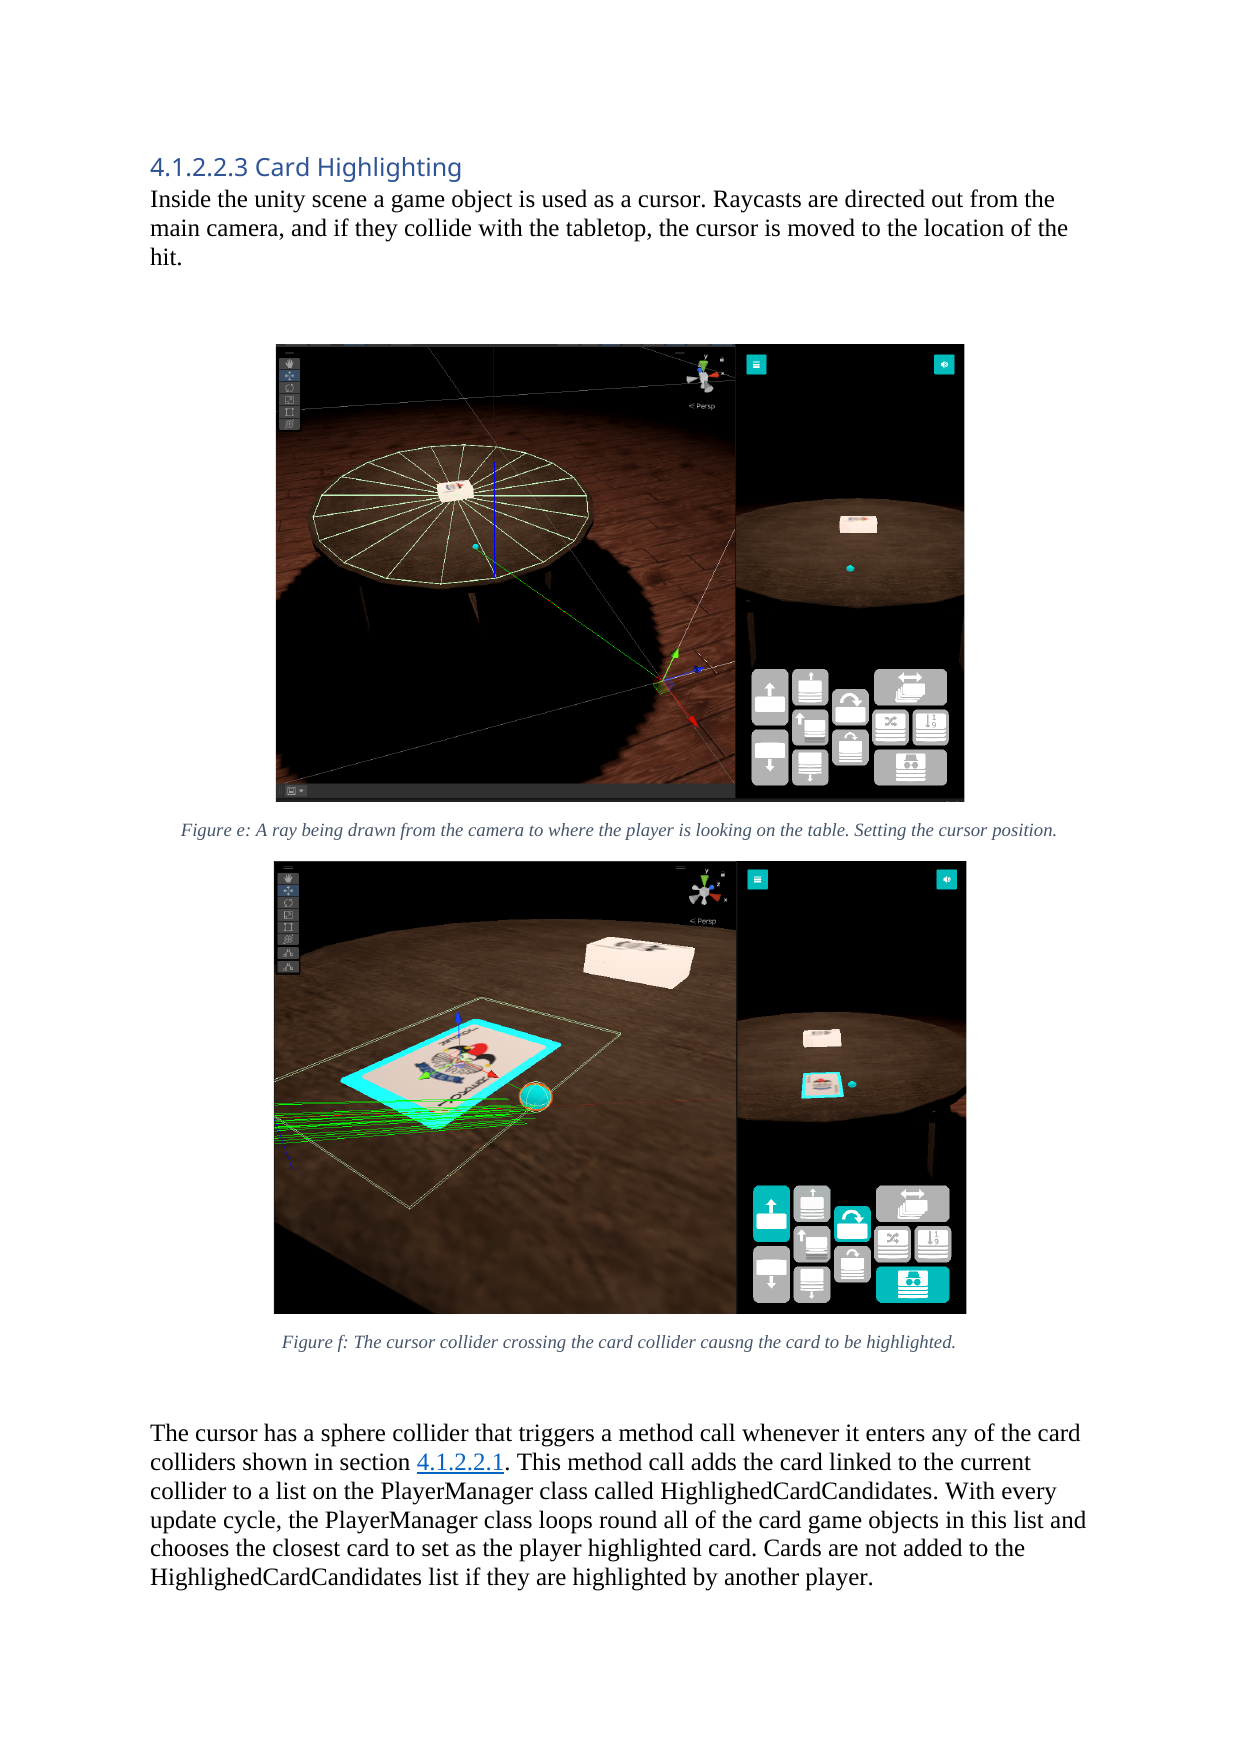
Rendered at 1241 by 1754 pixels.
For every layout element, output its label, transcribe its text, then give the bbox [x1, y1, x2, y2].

text Inside the unity scene a game object is used as a cursor. Raycasts are directed out from the main camera, and if they collide with the tabletop, the cursor is moved to the location of the hit. [150, 184, 1090, 299]
picture [275, 344, 965, 802]
subtitle 4.1.2.2.3 Card Highlighting [150, 150, 1090, 184]
text Figure i: A ray being drawn from the camera to where the player is looking on the table. Setting the cursor position. [150, 819, 1090, 840]
text Figure j: The cursor collider crossing the card collider causng the card to be highlighted. [150, 1331, 1090, 1352]
picture [273, 861, 967, 1314]
text The cursor has a sphere collider that triggers a method call whenever it enters any of the card colliders shown in section 4.1.2.2.1. This method call adds the card linked to the current collider to a list on the PlayerManager class called HighlighedCardCandidates. With every update cycle, the PlayerManager class loops round all of the card game objects in this list and chooses the closest card to set as the player highlighted card. Cards are not added to the HighlighedCardCandidates list if they are highlighted by another player. [150, 1418, 1090, 1591]
